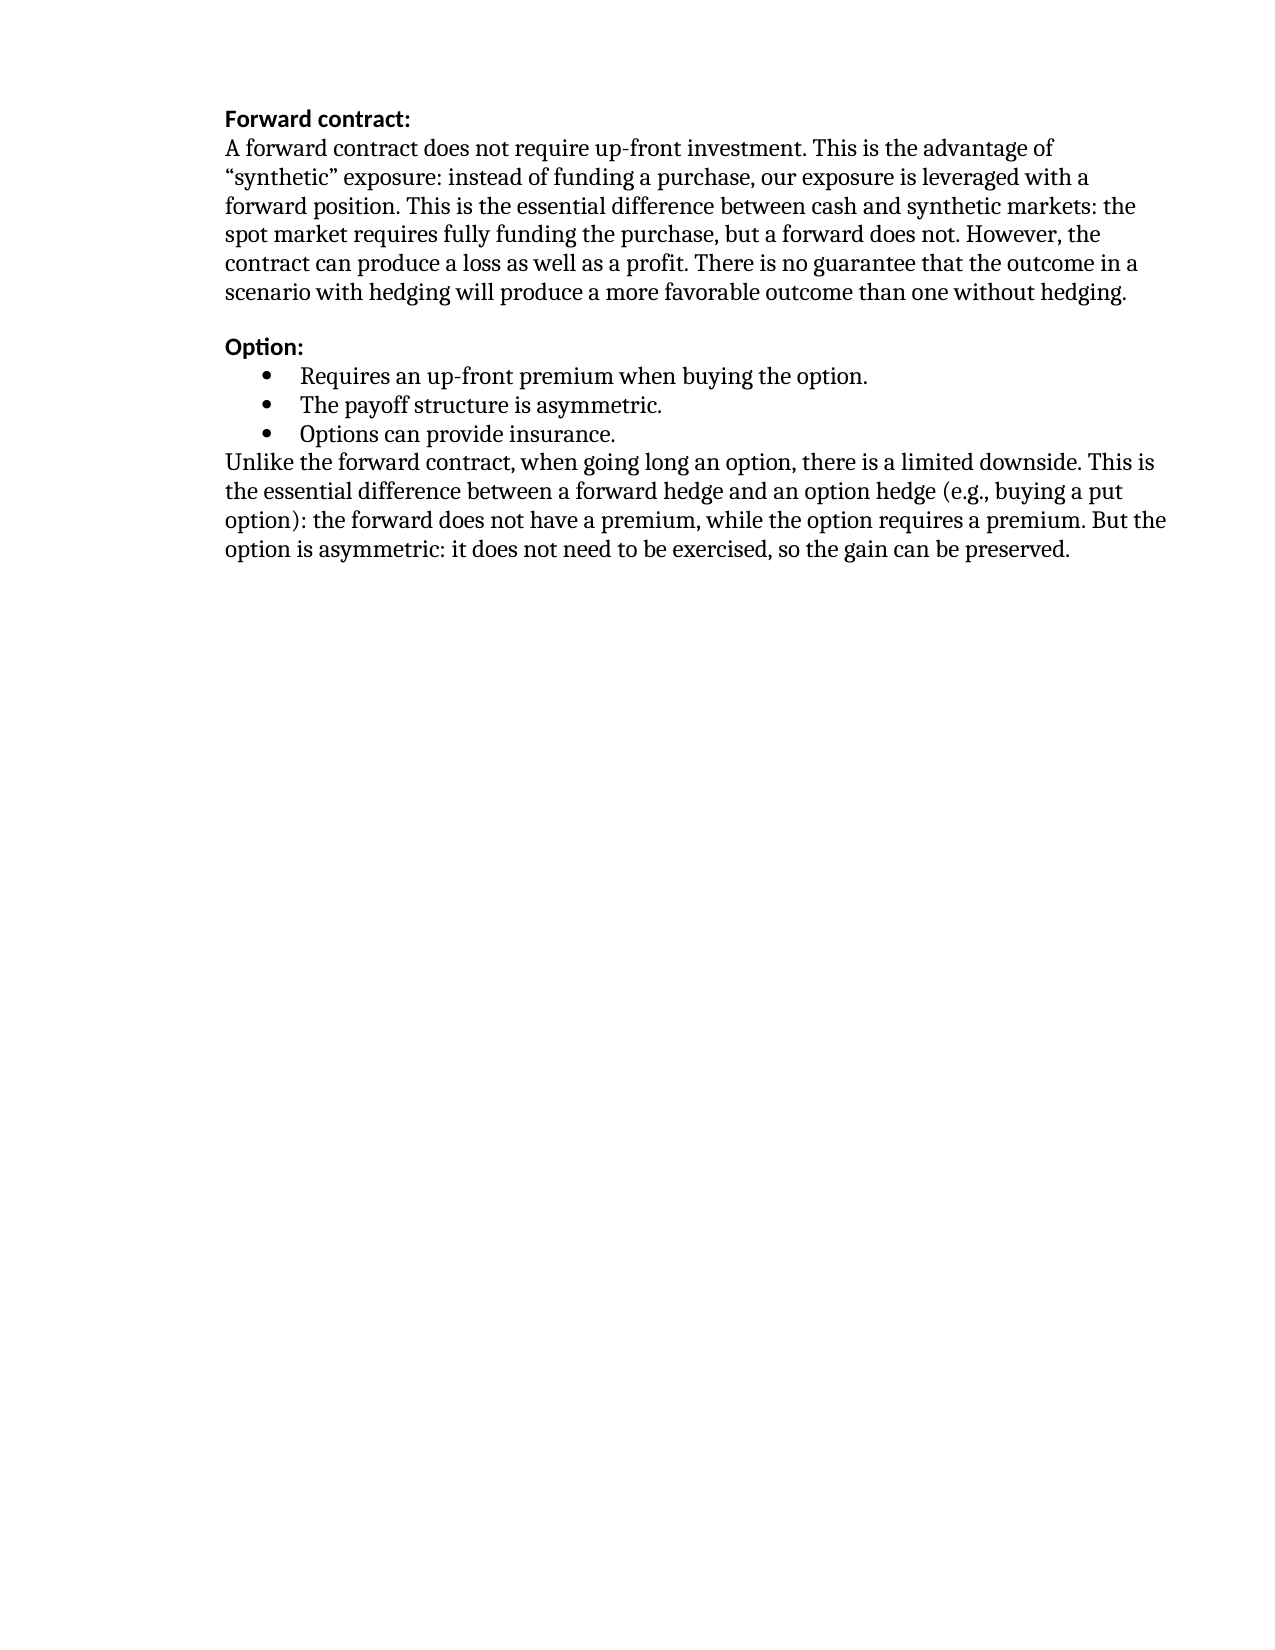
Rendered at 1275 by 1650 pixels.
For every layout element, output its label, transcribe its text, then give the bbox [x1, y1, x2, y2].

list Requires an up-front premium when buying the option. [262, 362, 1172, 391]
subtitle Forward contract: [225, 103, 1172, 134]
text Unlike the forward contract, when going long an option, there is a limited downside. This is the essential difference between a forward hedge and an option hedge (e.g., buying a put option): the forward does not have a premium, while the option requires a premium. But the option is asymmetric: it does not need to be exercised, so the gain can be preserved. [225, 448, 1172, 563]
text A forward contract does not require up-front investment. This is the advantage of “synthetic” exposure: instead of funding a purchase, our exposure is leveraged with a forward position. This is the essential difference between cash and synthetic markets: the spot market requires fully funding the purchase, but a forward does not. However, the contract can produce a loss as well as a profit. There is no guarantee that the outcome in a scenario with hedging will produce a more favorable outcome than one without hedging. [225, 134, 1172, 307]
list The payoff structure is asymmetric. [262, 391, 1172, 419]
subtitle Option: [225, 332, 1172, 362]
list Options can provide insurance. [262, 419, 1172, 448]
